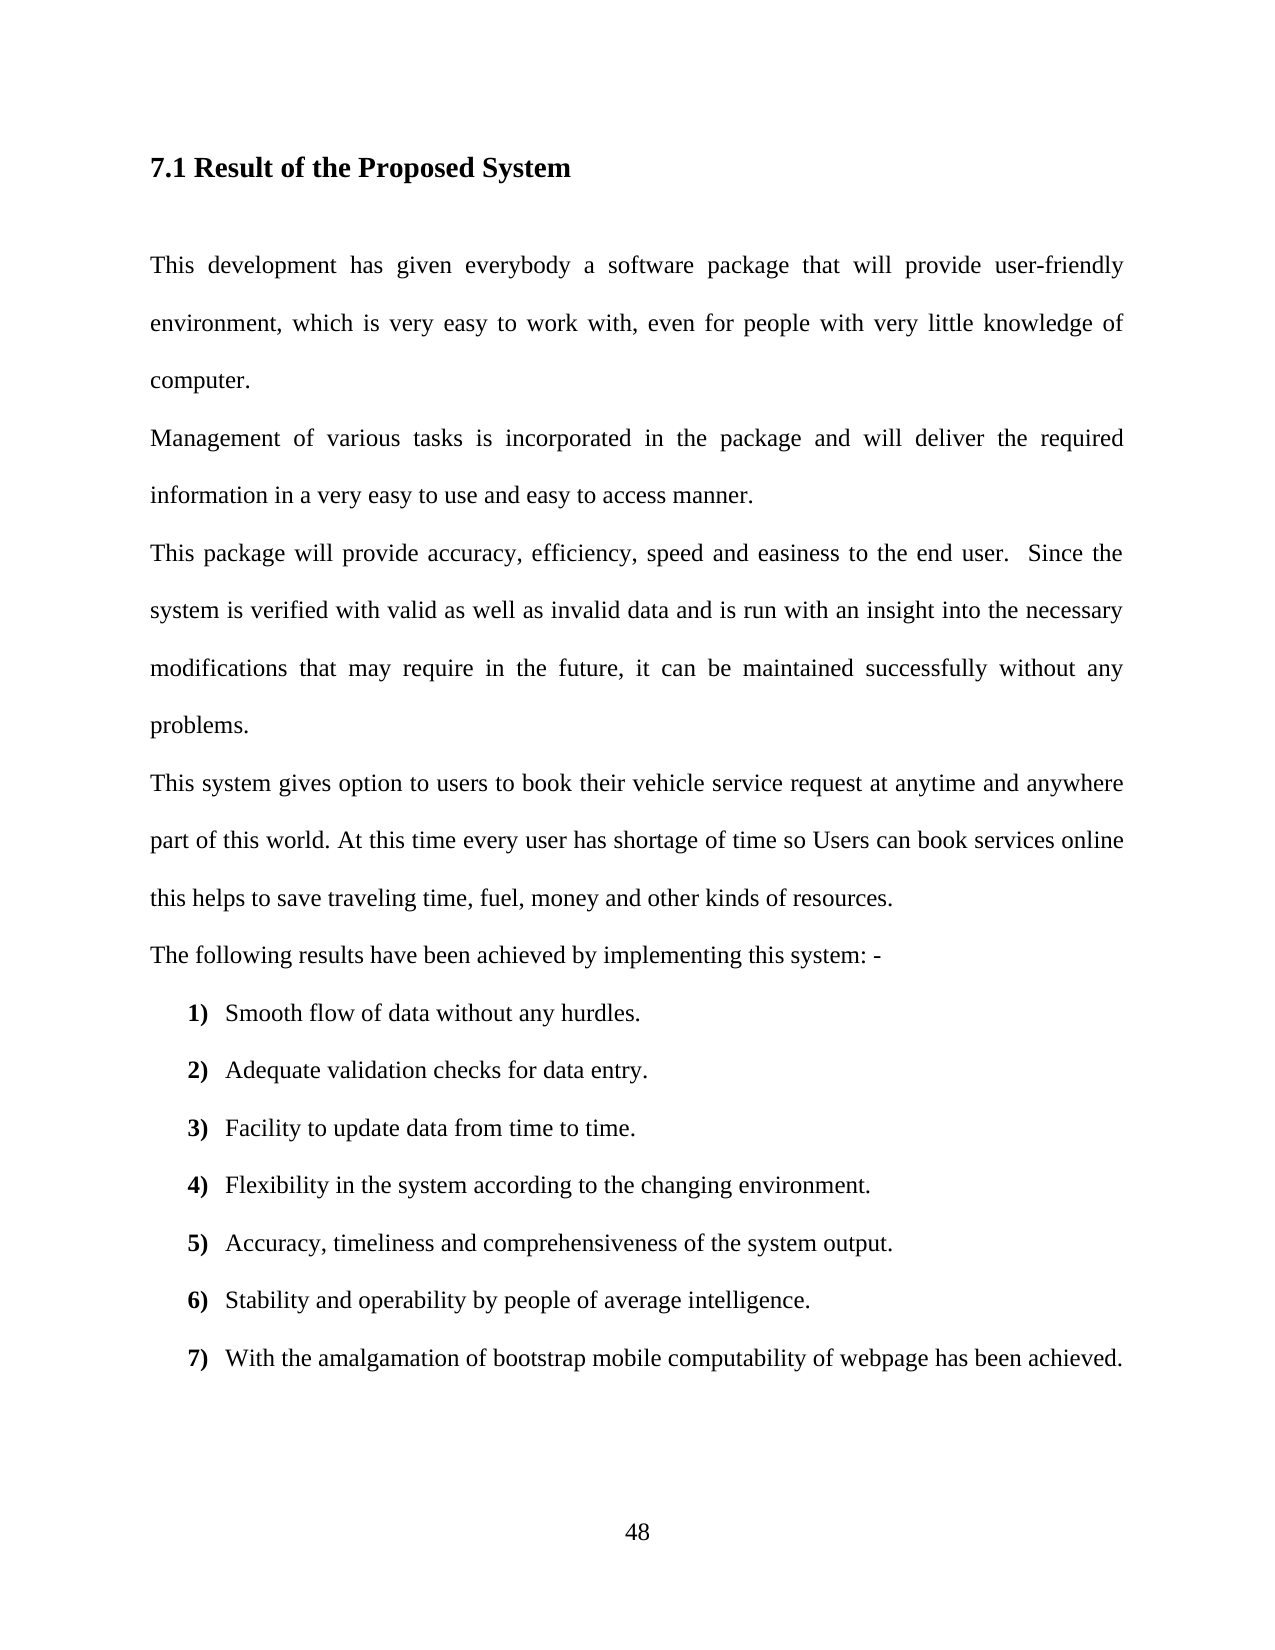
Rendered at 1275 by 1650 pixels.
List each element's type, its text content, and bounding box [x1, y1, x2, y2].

text This system gives option to users to book their vehicle service request at anytime and anywhere part of this world. At this time every user has shortage of time so Users can book services online this helps to save traveling time, fuel, money and other kinds of resources. [150, 768, 1125, 912]
text The following results have been achieved by implementing this system: - [150, 941, 1125, 969]
list Smooth flow of data without any hurdles. [187, 998, 1125, 1027]
list Adequate validation checks for data entry. [187, 1056, 1125, 1084]
list Accuracy, timeliness and comprehensiveness of the system output. [187, 1228, 1125, 1257]
list Facility to update data from time to time. [187, 1113, 1125, 1142]
text 7.1 Result of the Proposed System [150, 150, 1125, 183]
text This development has given everybody a software package that will provide user-friendly environment, which is very easy to work with, even for people with very little knowledge of computer. [150, 251, 1125, 394]
list Stability and operability by people of average intelligence. [187, 1286, 1125, 1314]
text Management of various tasks is incorporated in the package and will deliver the required information in a very easy to use and easy to access manner. [150, 423, 1125, 509]
list With the amalgamation of bootstrap mobile computability of webpage has been achieved. [187, 1343, 1125, 1372]
list Flexibility in the system according to the changing environment. [187, 1171, 1125, 1199]
text This package will provide accuracy, efficiency, speed and easiness to the end user. Since the system is verified with valid as well as invalid data and is run with an insight into the necessary modifications that may require in the future, it can be maintained successfully without any problems. [150, 538, 1125, 739]
